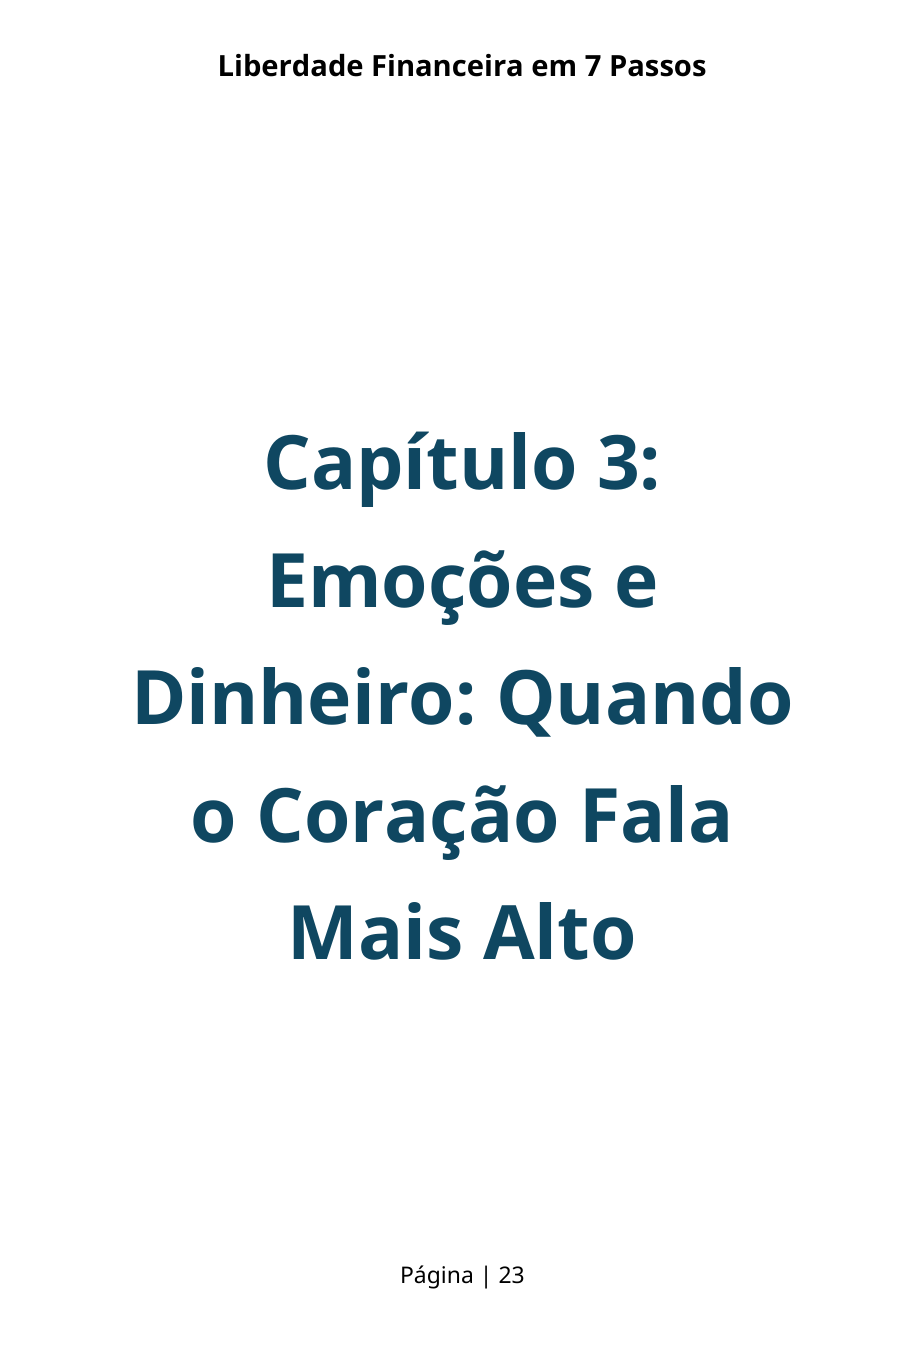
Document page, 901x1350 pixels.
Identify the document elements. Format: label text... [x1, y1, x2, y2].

subtitle Capítulo 3: Emoções e Dinheiro: Quando o Coração Fala Mais Alto [114, 409, 810, 982]
